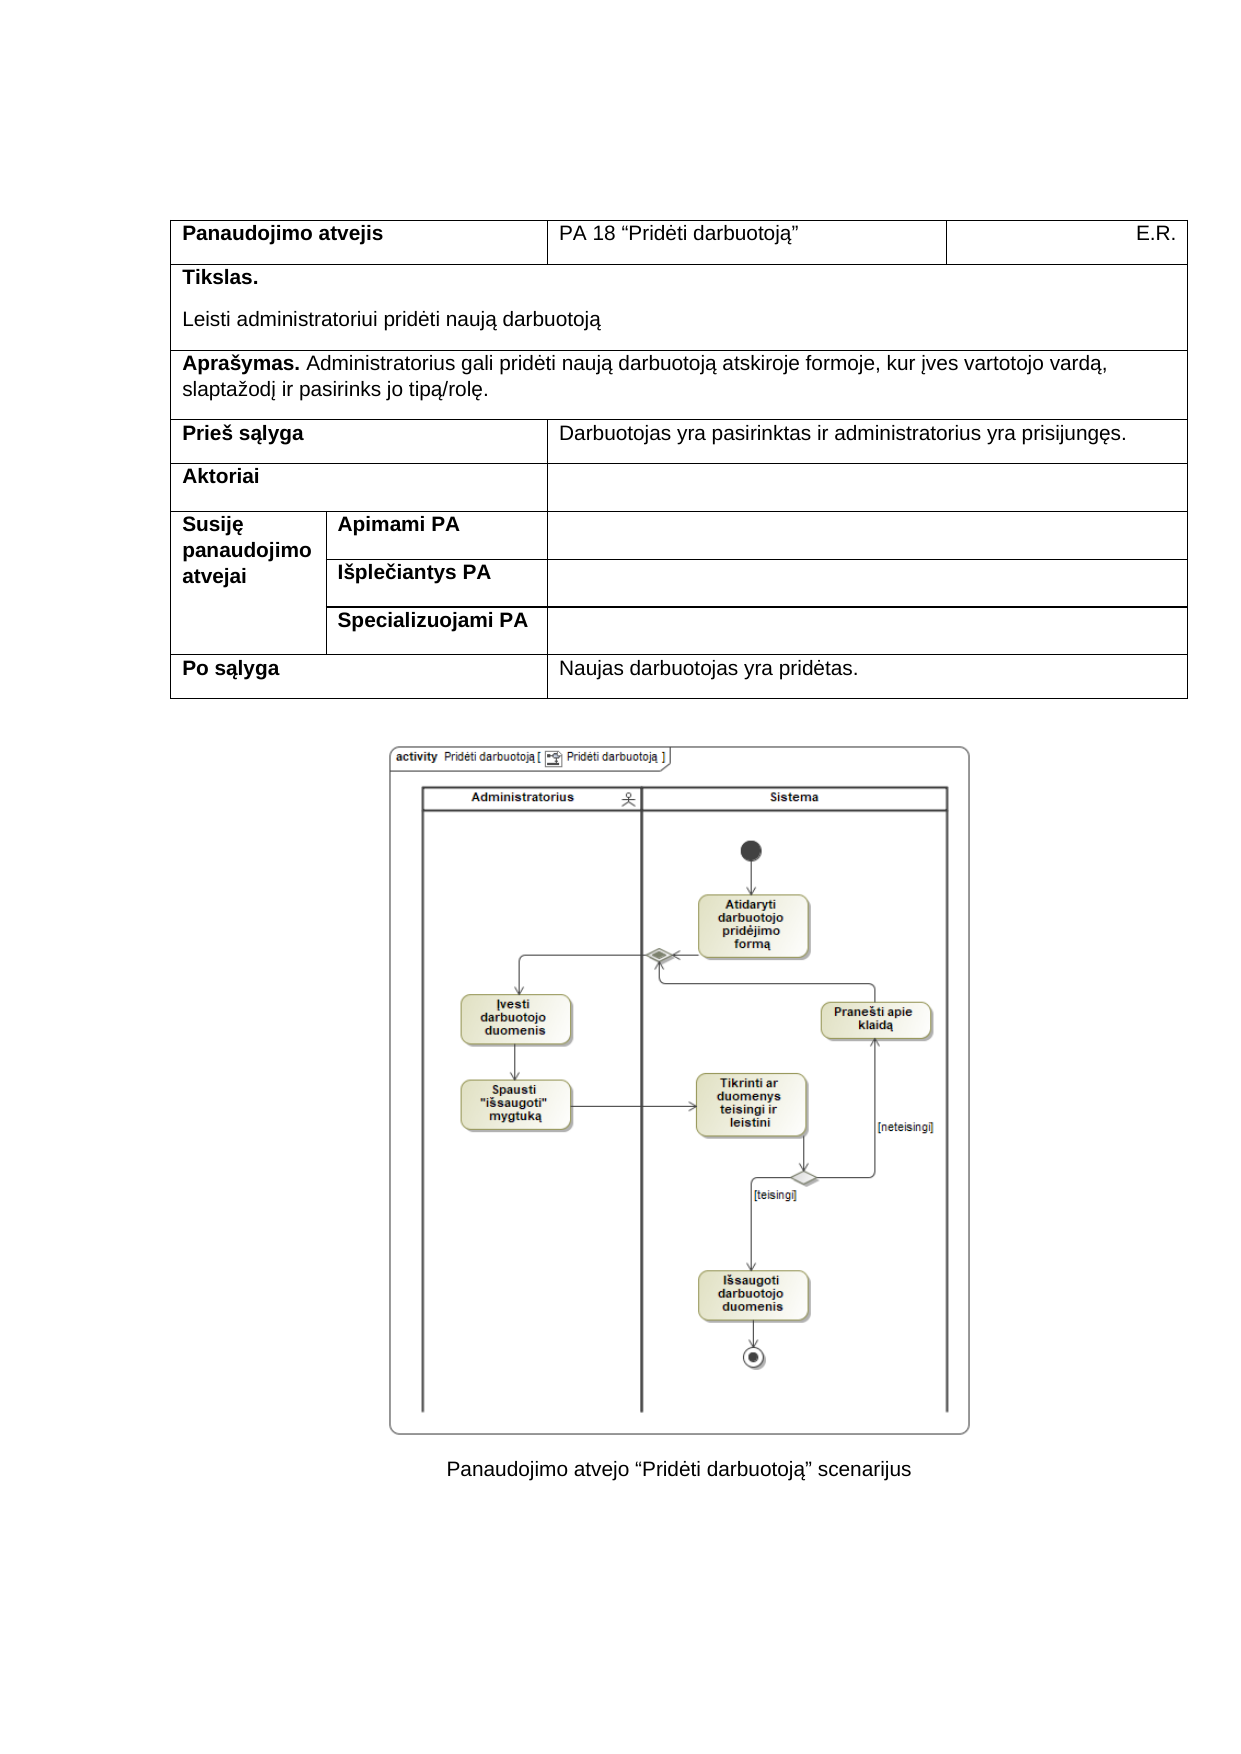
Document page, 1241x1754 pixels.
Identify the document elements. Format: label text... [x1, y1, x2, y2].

table_cell Tikslas. Leisti administratoriui pridėti naują darbuotoją [171, 265, 1187, 350]
table_header E.R. [947, 221, 1187, 263]
table_cell Po sąlyga [171, 655, 547, 698]
table_cell Susiję panaudojimo atvejai [171, 512, 326, 654]
table_cell [548, 512, 1187, 559]
table_cell Apimami PA [327, 512, 547, 559]
table_cell Darbuotojas yra pasirinktas ir administratorius yra prisijungęs. [548, 420, 1187, 463]
table_header Panaudojimo atvejis [171, 221, 547, 263]
table_cell [548, 560, 1187, 606]
table_cell Naujas darbuotojas yra pridėtas. [548, 655, 1187, 698]
picture [384, 741, 974, 1439]
table_cell Specializuojami PA [327, 608, 547, 654]
table_cell Aktoriai [171, 464, 547, 511]
table_cell Aprašymas. Administratorius gali pridėti naują darbuotoją atskiroje formoje, kur įves vartotojo vardą, slaptažodį ir pasirinks jo tipą/rolę. [171, 351, 1187, 419]
table_cell [548, 464, 1187, 511]
table_header PA 18 “Pridėti darbuotoją” [548, 221, 946, 263]
table_cell Prieš sąlyga [171, 420, 547, 463]
text Panaudojimo atvejo “Pridėti darbuotoją” scenarijus [177, 1457, 1181, 1481]
table_cell Išplečiantys PA [327, 560, 547, 606]
table_cell [548, 608, 1187, 654]
